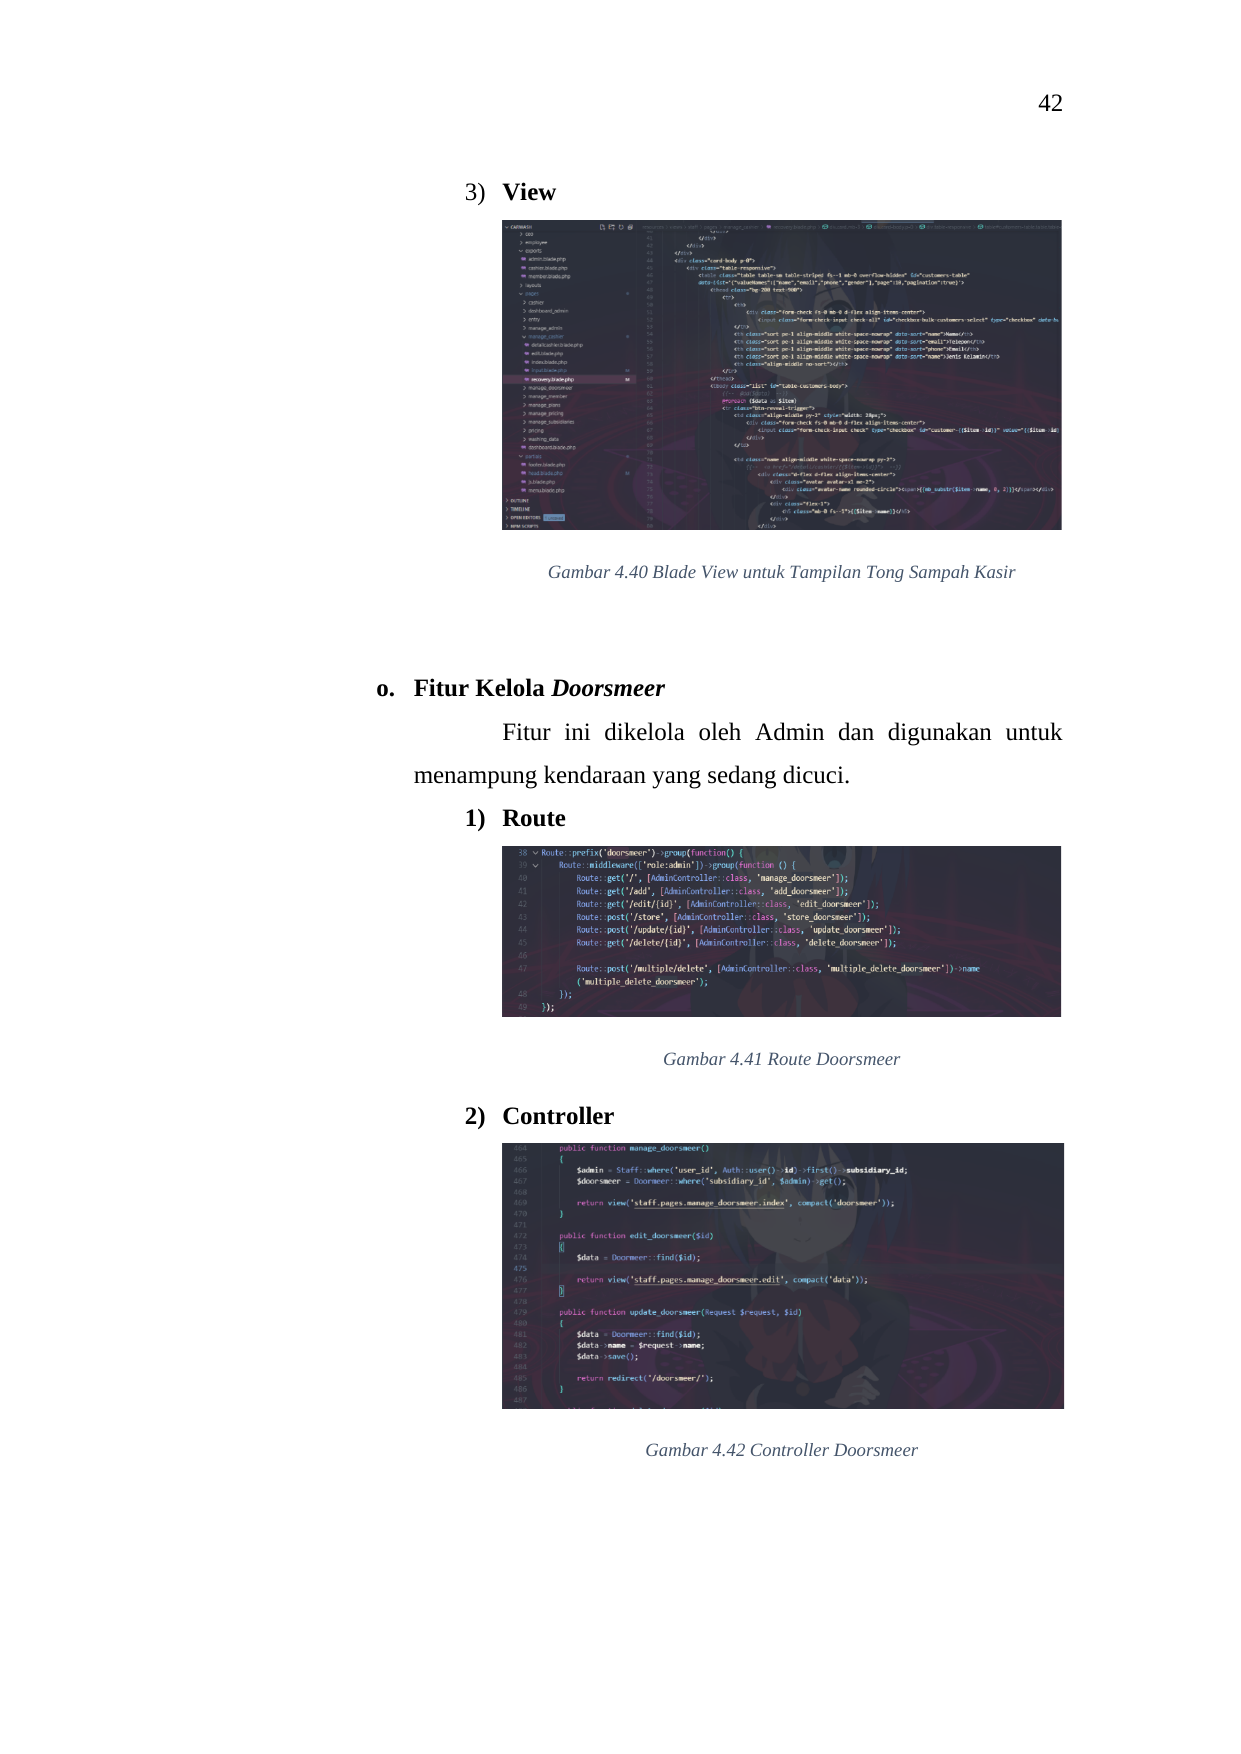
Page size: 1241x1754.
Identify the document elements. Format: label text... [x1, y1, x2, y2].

text Gambar 4.41 Route Doorsmeer [502, 1048, 1063, 1069]
list Fitur Kelola Doorsmeer [376, 673, 1063, 702]
text Gambar 4.42 Controller Doorsmeer [502, 1439, 1063, 1461]
picture [502, 846, 1062, 1017]
picture [502, 1143, 1065, 1409]
text Gambar 4.40 Blade View untuk Tampilan Tong Sampah Kasir [502, 561, 1063, 582]
list Controller [464, 1101, 1063, 1129]
list Route [464, 803, 1063, 832]
list Fitur ini dikelola oleh Admin dan digunakan untuk menampung kendaraan yang sedang dicuci. [413, 717, 1063, 788]
picture [502, 220, 1062, 530]
